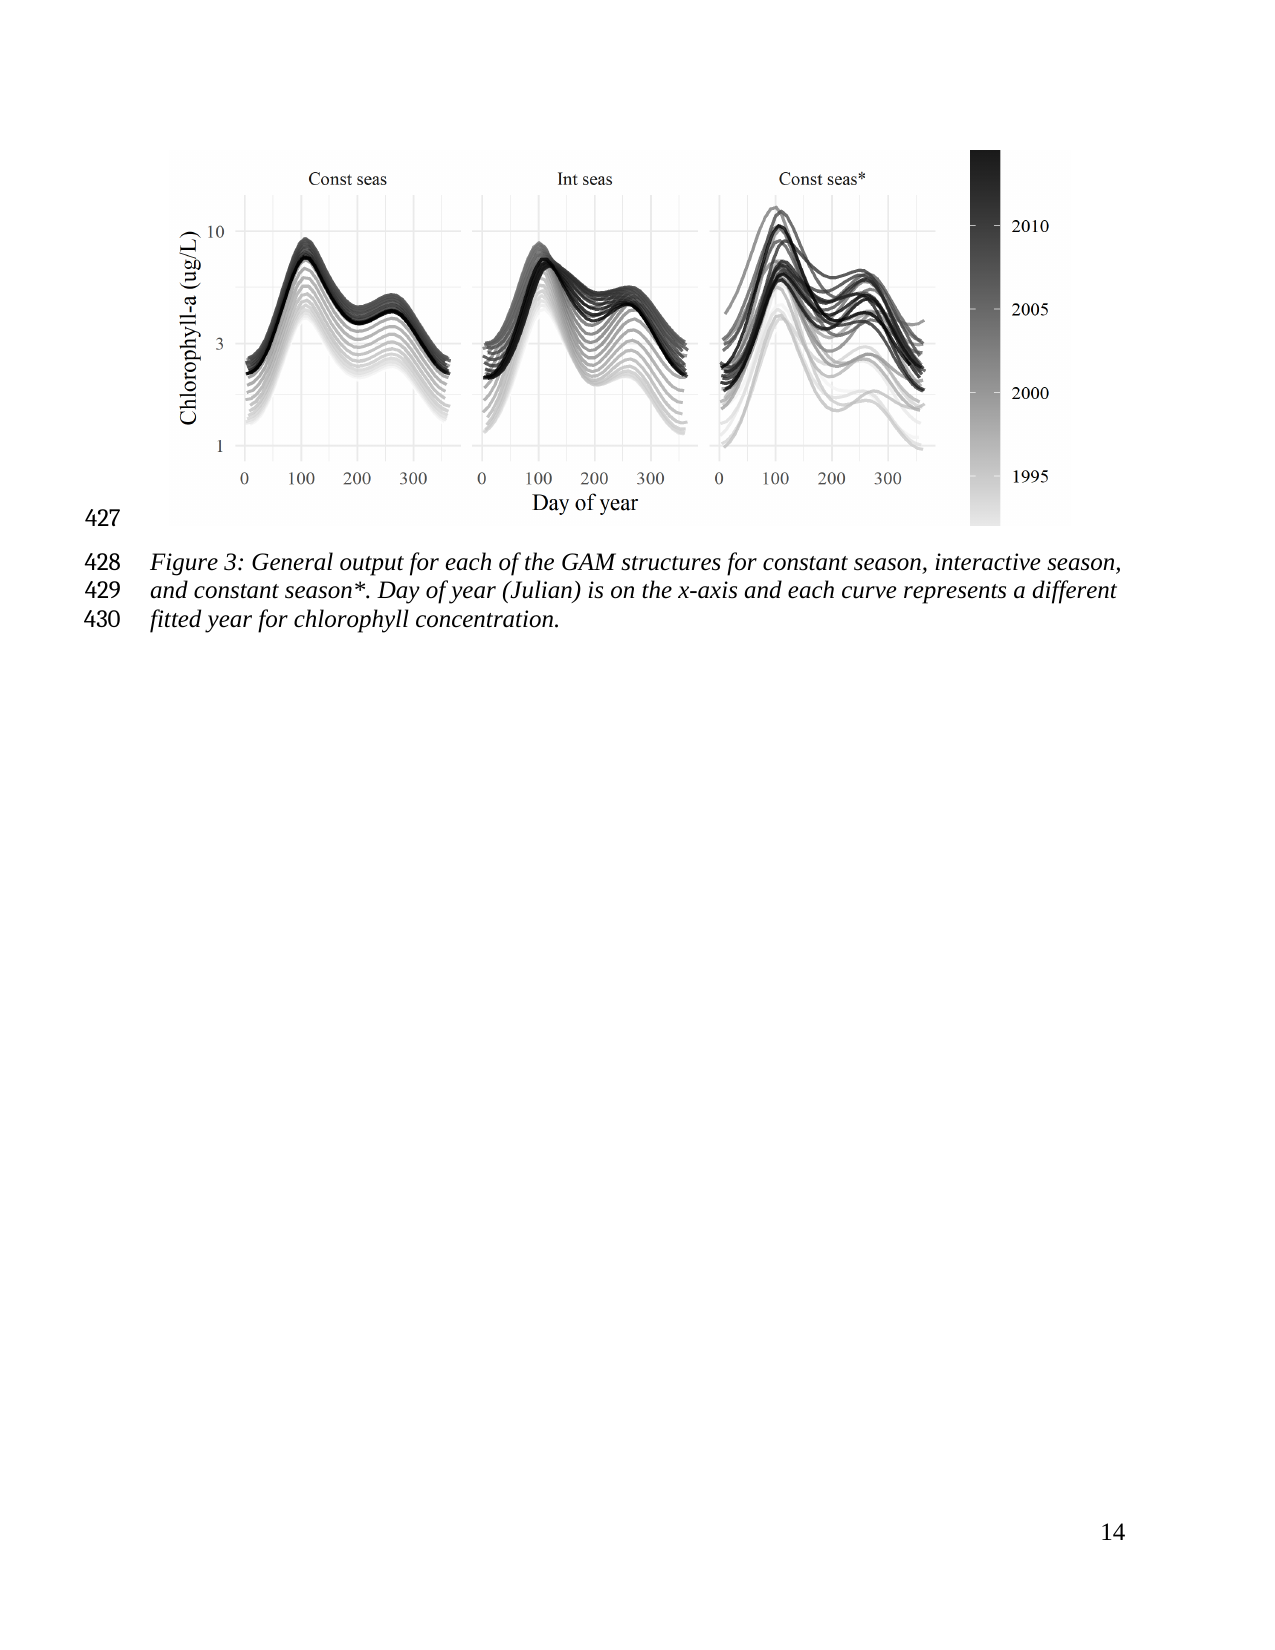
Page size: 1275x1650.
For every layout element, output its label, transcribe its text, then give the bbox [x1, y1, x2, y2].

text Figure 3: General output for each of the GAM structures for constant season, interactive season, and constant season*. Day of year (Julian) is on the x-axis and each curve represents a different fitted year for chlorophyll concentration. [150, 547, 1125, 633]
picture [168, 150, 1072, 526]
